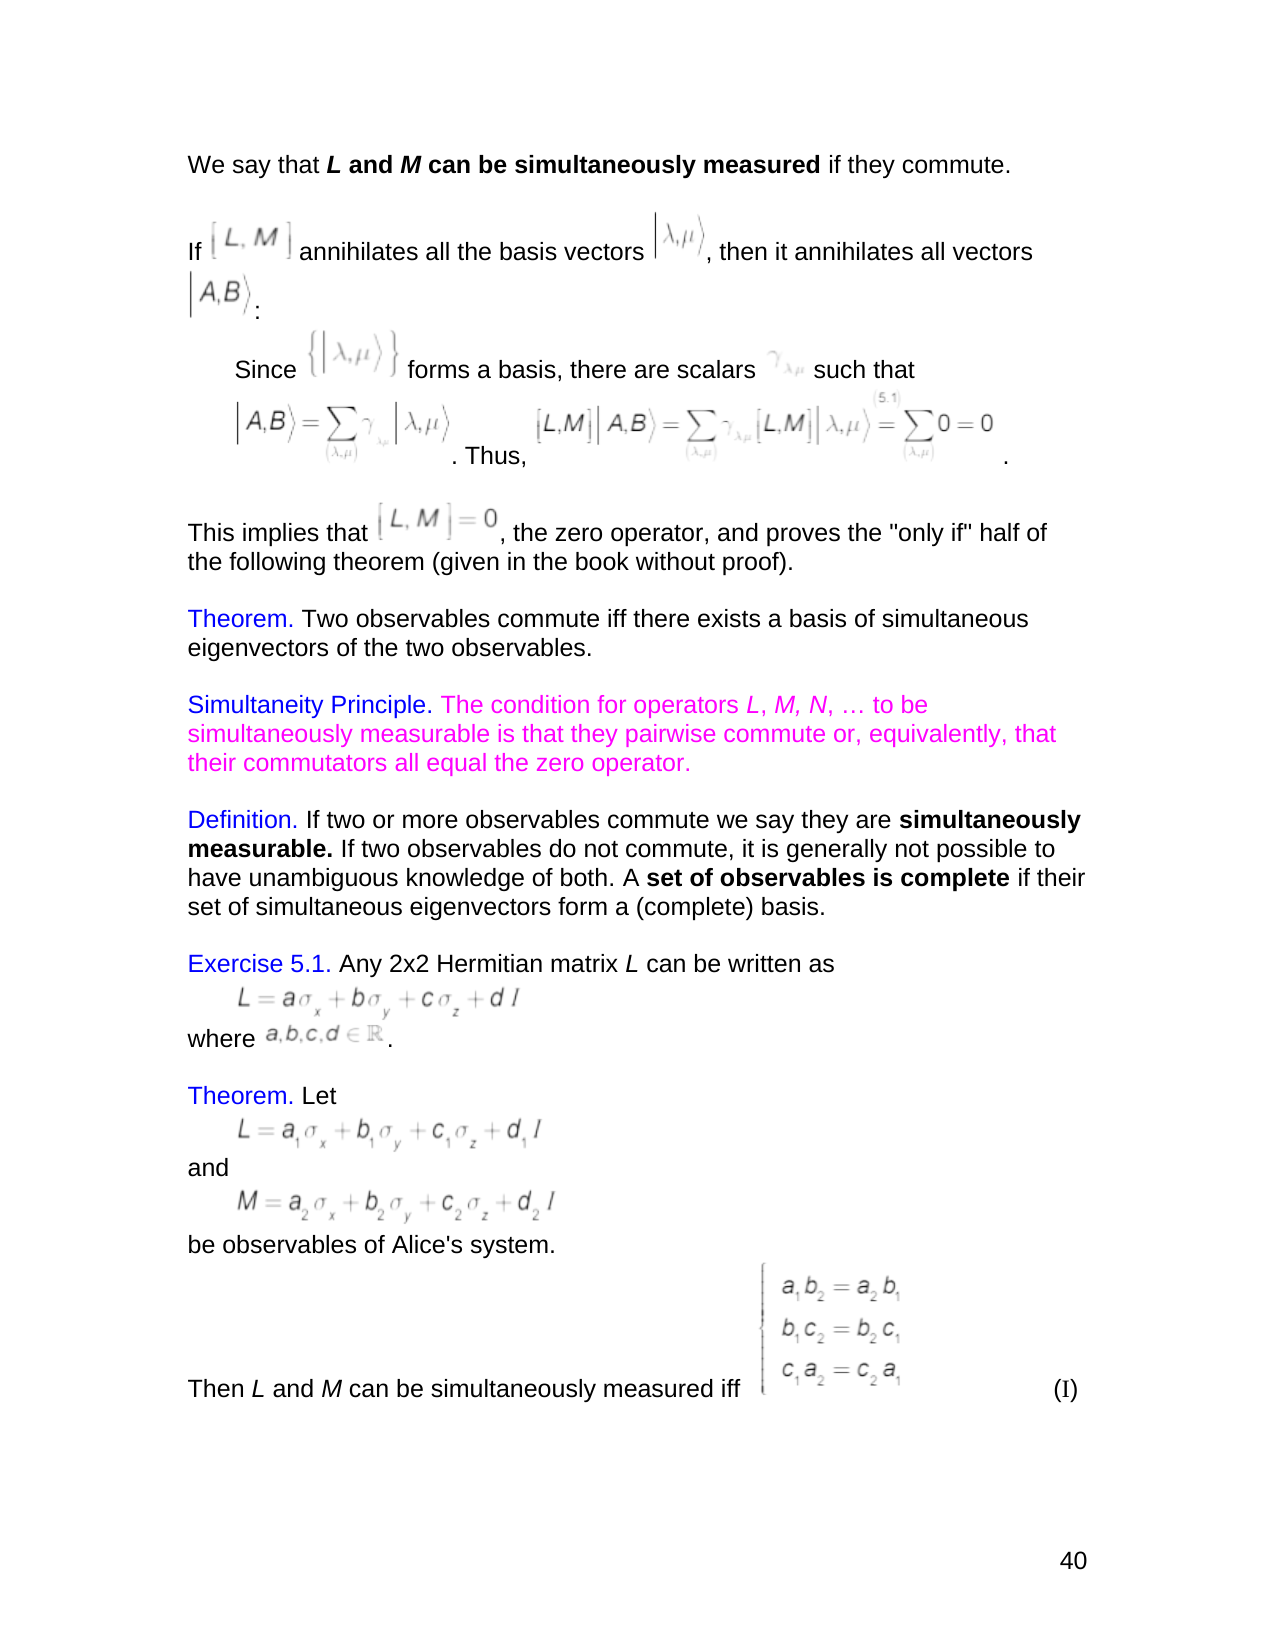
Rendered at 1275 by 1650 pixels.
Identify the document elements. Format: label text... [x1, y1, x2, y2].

text We say that L and M can be simultaneously measured if they commute. [187, 150, 1087, 179]
text Theorem. Two observables commute iff there exists a basis of simultaneous eigenvectors of the two observables. [187, 604, 1087, 662]
text Then L and M can be simultaneously measured iff (I) [187, 1259, 1087, 1402]
text where . [187, 1021, 1087, 1052]
text If annihilates all the basis vectors , then it annihilates all vectors : [187, 207, 1087, 325]
text Exercise 5.1. Any 2x2 Hermitian matrix L can be written as [187, 949, 1087, 978]
text Definition. If two or more observables commute we say they are simultaneously measurable. If two observables do not commute, it is generally not possible to have unambiguous knowledge of both. A set of observables is complete if their set of simultaneous eigenvectors form a (complete) basis. [187, 806, 1087, 921]
text be observables of Alice's system. [187, 1230, 1087, 1259]
text Simultaneity Principle. The condition for operators L, M, N, … to be simultaneously measurable is that they pairwise commute or, equivalently, that their commutators all equal the zero operator. [187, 691, 1087, 777]
text Since forms a basis, there are scalars such that . Thus, . [234, 325, 1087, 469]
text Theorem. Let [187, 1081, 1087, 1110]
text and [187, 1153, 1087, 1182]
text This implies that , the zero operator, and proves the "only if" half of the following theorem (given in the book without proof). [187, 498, 1087, 576]
